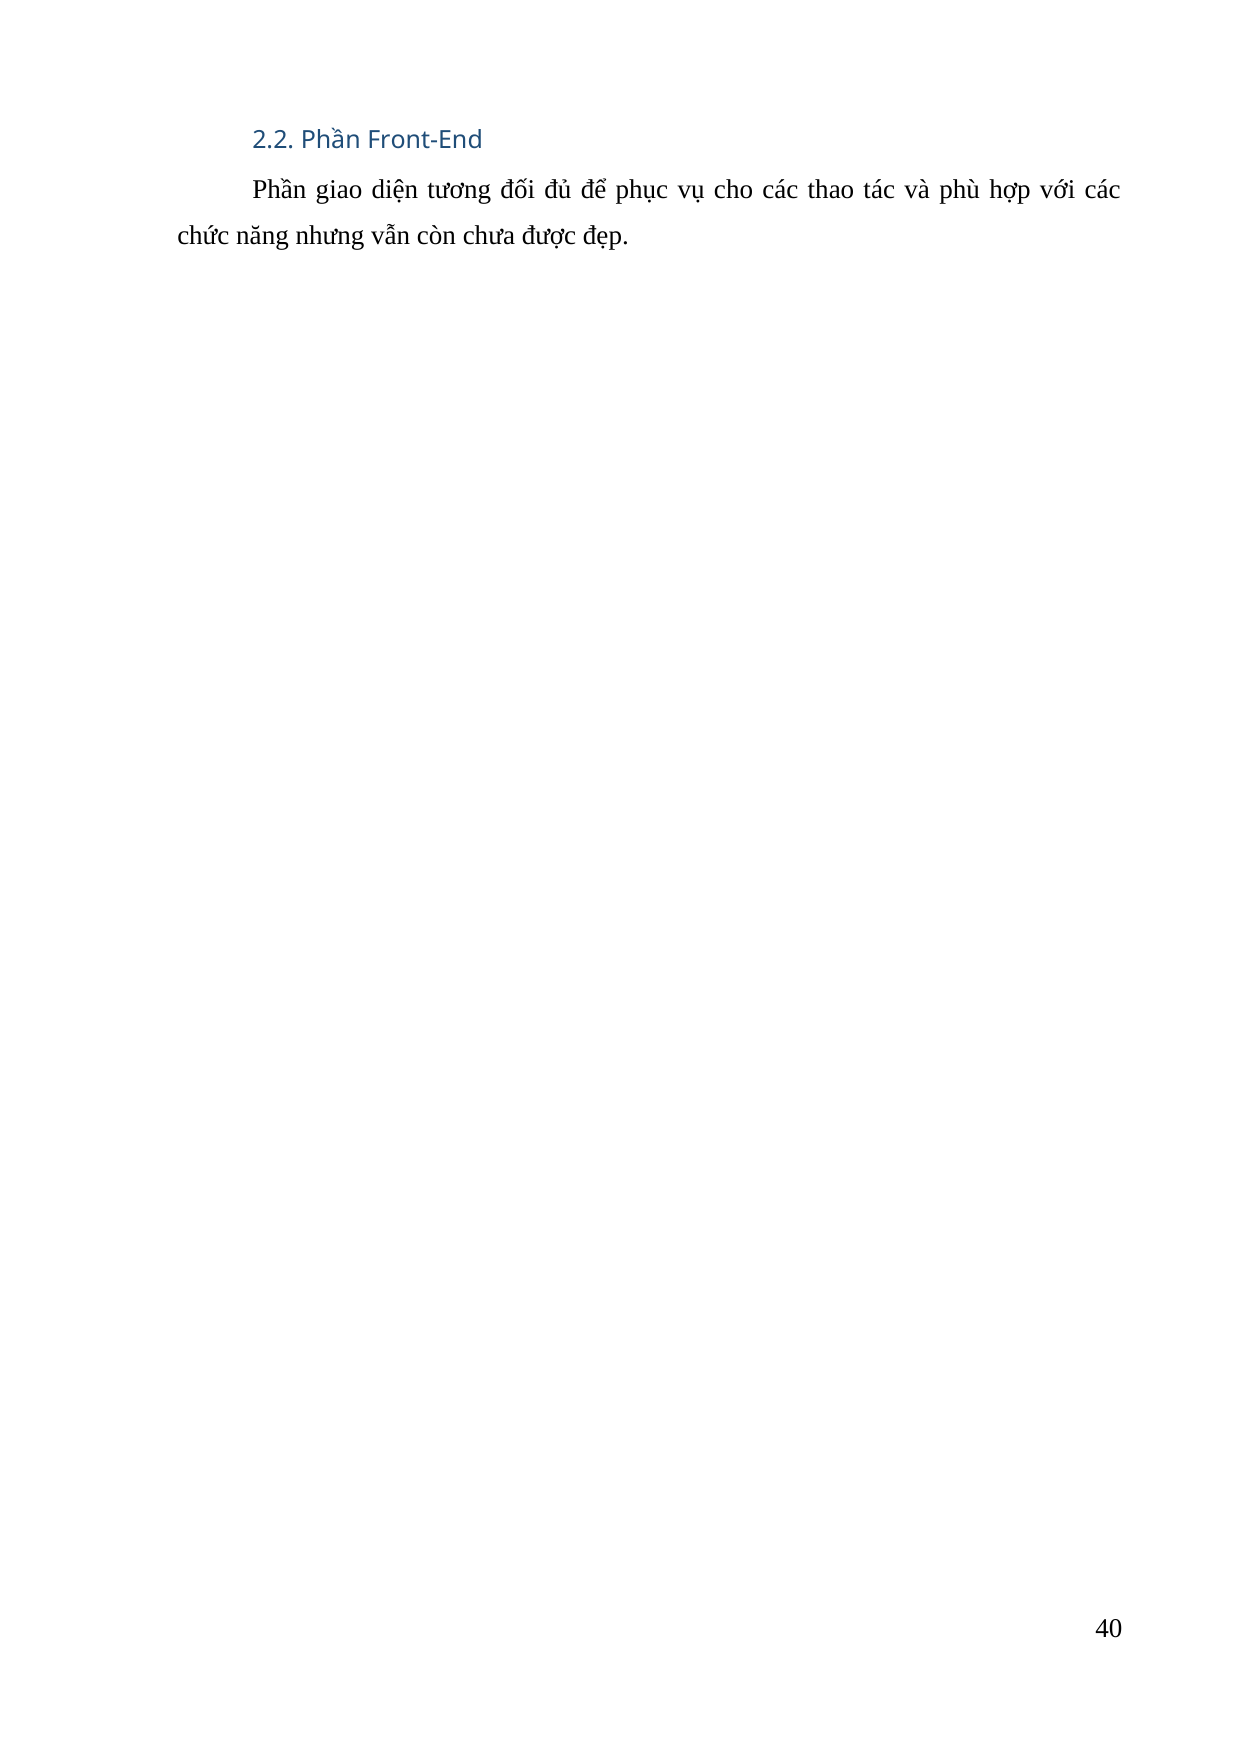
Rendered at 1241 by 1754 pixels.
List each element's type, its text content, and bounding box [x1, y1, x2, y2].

text Phần giao diện tương đối đủ để phục vụ cho các thao tác và phù hợp với các chức năng nhưng vẫn còn chưa được đẹp. [177, 173, 1122, 251]
subtitle 2.2. Phần Front-End [177, 122, 1122, 156]
